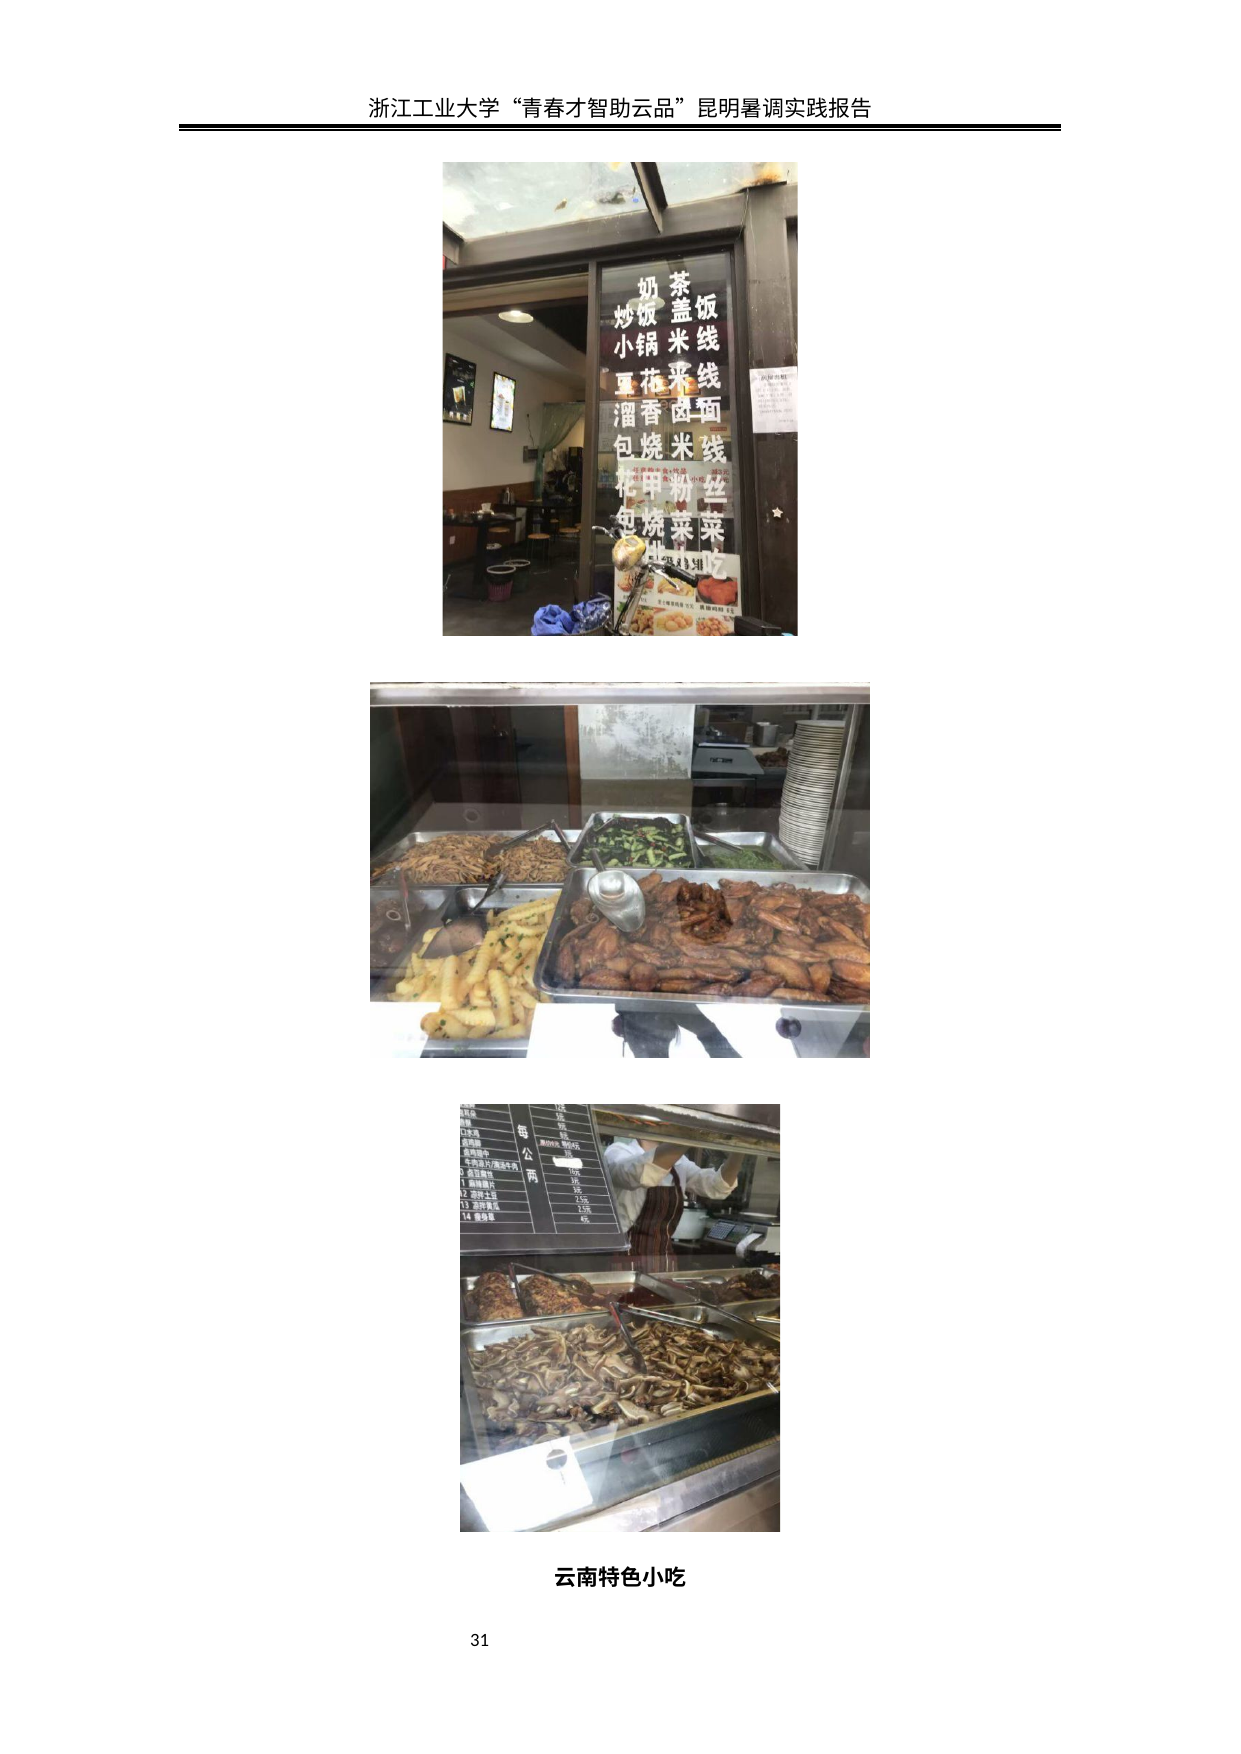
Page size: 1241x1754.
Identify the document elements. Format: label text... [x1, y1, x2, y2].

picture [370, 682, 870, 1058]
text 云南特色小吃 [187, 1559, 1053, 1592]
picture [442, 162, 798, 636]
picture [460, 1104, 780, 1532]
